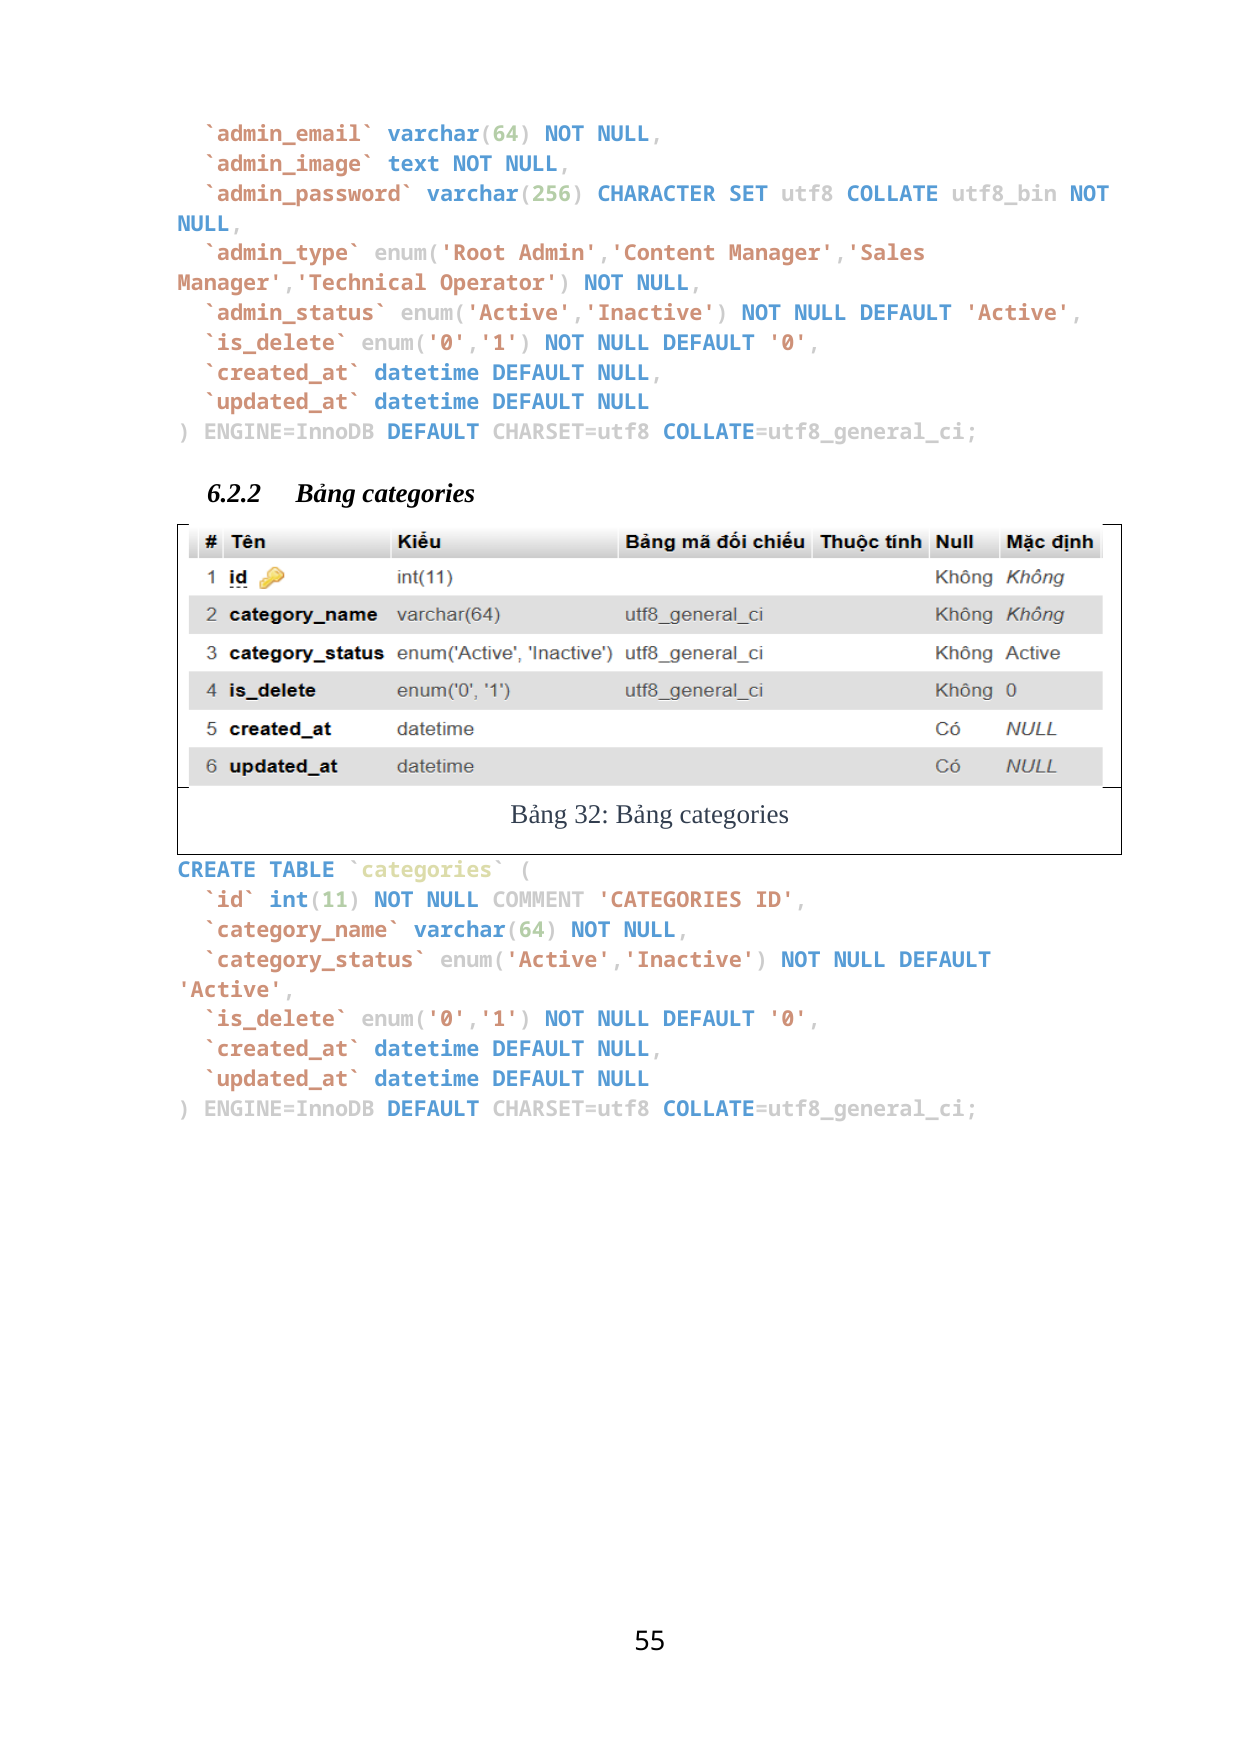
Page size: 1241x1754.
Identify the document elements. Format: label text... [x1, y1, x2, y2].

table_header [178, 525, 188, 787]
text CREATE TABLE `categories` ( [177, 855, 1122, 884]
text `admin_status` enum('Active','Inactive') NOT NULL DEFAULT 'Active', [177, 297, 1122, 327]
subtitle Bảng categories [207, 477, 1122, 508]
table_cell Bảng 32: Bảng categories [178, 788, 1121, 853]
table_header [1103, 525, 1121, 787]
text `updated_at` datetime DEFAULT NULL [177, 1063, 1122, 1093]
text `id` int(11) NOT NULL COMMENT 'CATEGORIES ID', [177, 884, 1122, 914]
text `admin_email` varchar(64) NOT NULL, [177, 118, 1122, 148]
picture [188, 524, 1103, 788]
text `is_delete` enum('0','1') NOT NULL DEFAULT '0', [177, 327, 1122, 356]
text `category_status` enum('Active','Inactive') NOT NULL DEFAULT 'Active', [177, 944, 1122, 1003]
text `admin_password` varchar(256) CHARACTER SET utf8 COLLATE utf8_bin NOT NULL, [177, 178, 1122, 237]
text ) ENGINE=InnoDB DEFAULT CHARSET=utf8 COLLATE=utf8_general_ci; [177, 1093, 1122, 1123]
text `updated_at` datetime DEFAULT NULL [177, 386, 1122, 416]
text `is_delete` enum('0','1') NOT NULL DEFAULT '0', [177, 1003, 1122, 1033]
text `created_at` datetime DEFAULT NULL, [177, 1033, 1122, 1063]
text `admin_type` enum('Root Admin','Content Manager','Sales Manager','Technical Operator') NOT NULL, [177, 237, 1122, 297]
text ) ENGINE=InnoDB DEFAULT CHARSET=utf8 COLLATE=utf8_general_ci; [177, 416, 1122, 446]
text `category_name` varchar(64) NOT NULL, [177, 914, 1122, 944]
text `created_at` datetime DEFAULT NULL, [177, 356, 1122, 386]
text `admin_image` text NOT NULL, [177, 148, 1122, 178]
